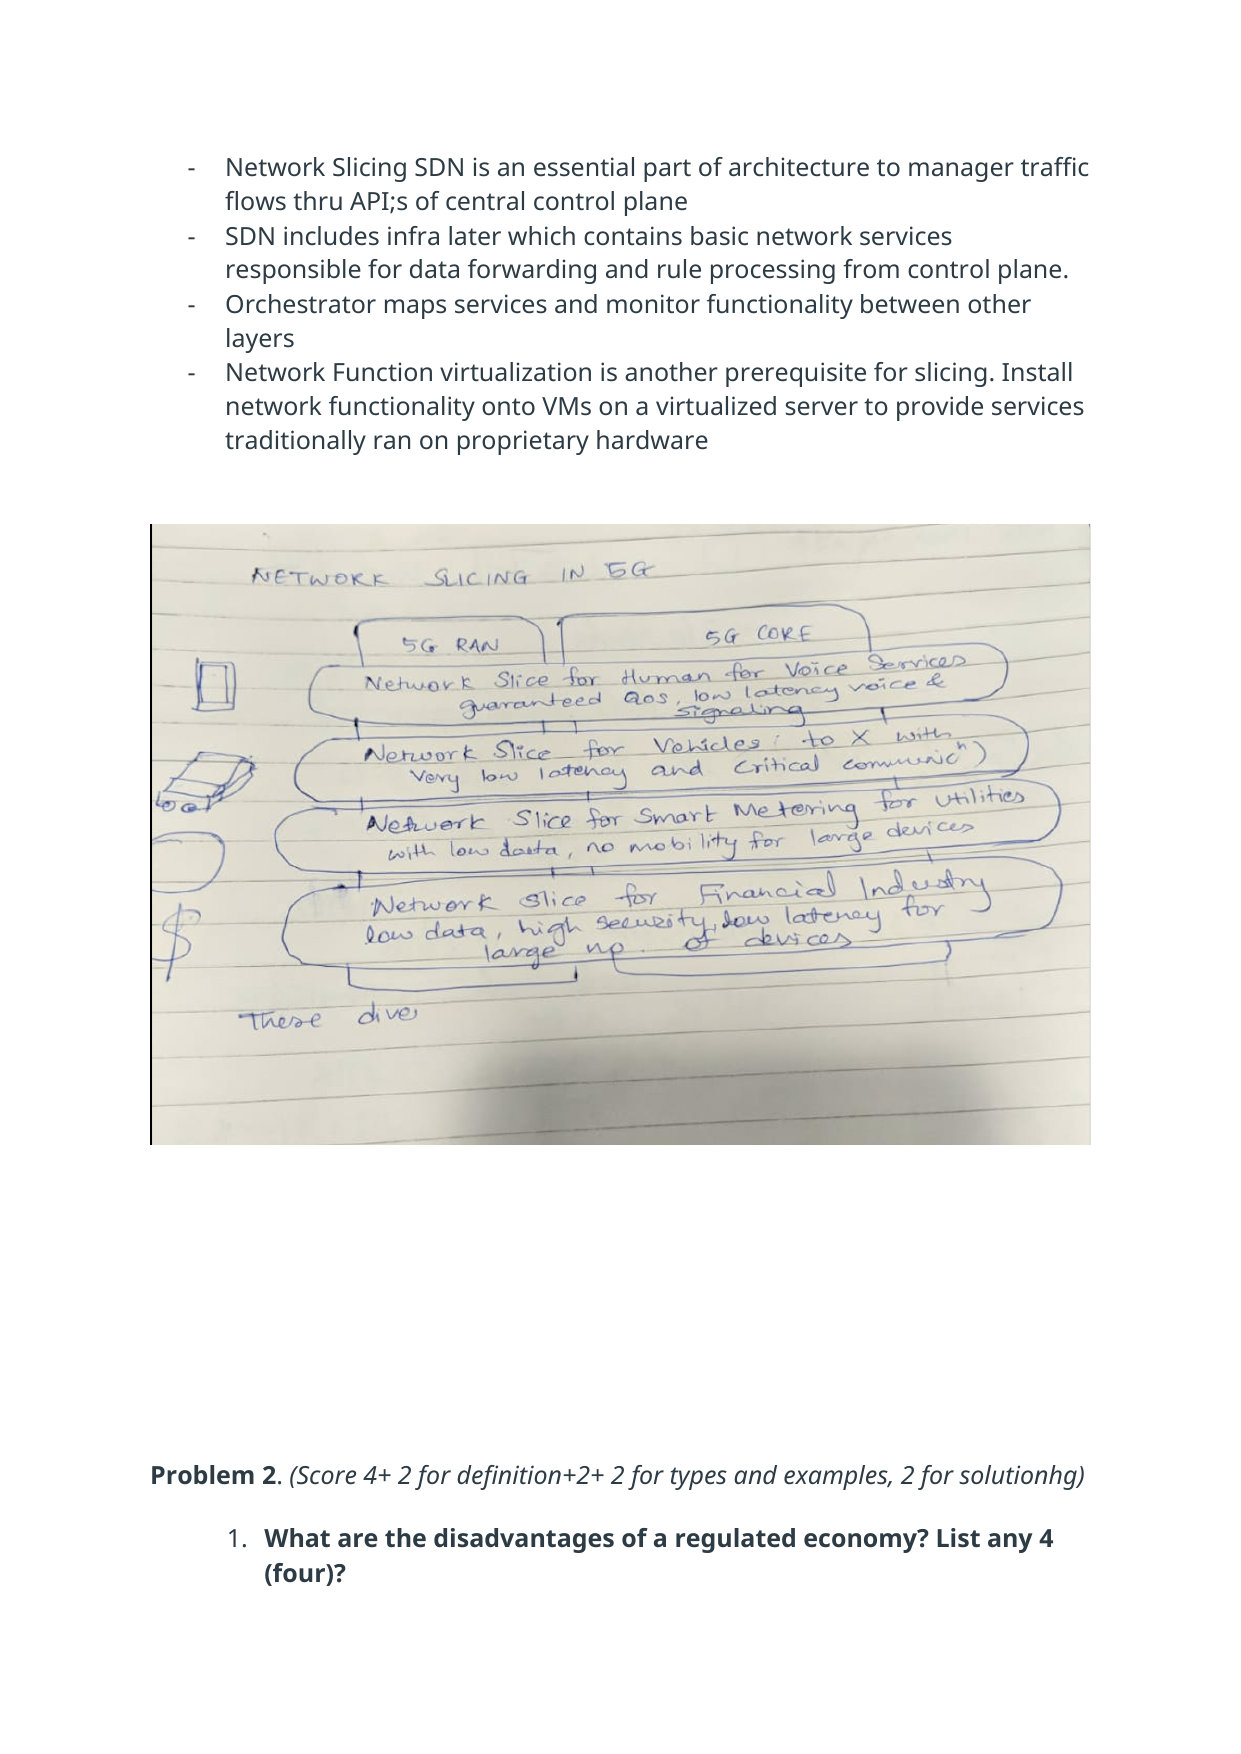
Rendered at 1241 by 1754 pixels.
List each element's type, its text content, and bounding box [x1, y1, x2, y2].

list Network Function virtualization is another prerequisite for slicing. Install network functionality onto VMs on a virtualized server to provide services traditionally ran on proprietary hardware [187, 354, 1090, 457]
picture [150, 524, 1091, 1145]
list What are the disadvantages of a regulated economy? List any 4 (four)? [227, 1521, 1090, 1589]
text Problem 2. (Score 4+ 2 for definition+2+ 2 for types and examples, 2 for solutionhg) [150, 1458, 1090, 1492]
list SDN includes infra later which contains basic network services responsible for data forwarding and rule processing from control plane. [187, 218, 1090, 286]
list Network Slicing SDN is an essential part of architecture to manager traffic flows thru API;s of central control plane [187, 150, 1090, 218]
list Orchestrator maps services and monitor functionality between other layers [187, 286, 1090, 354]
